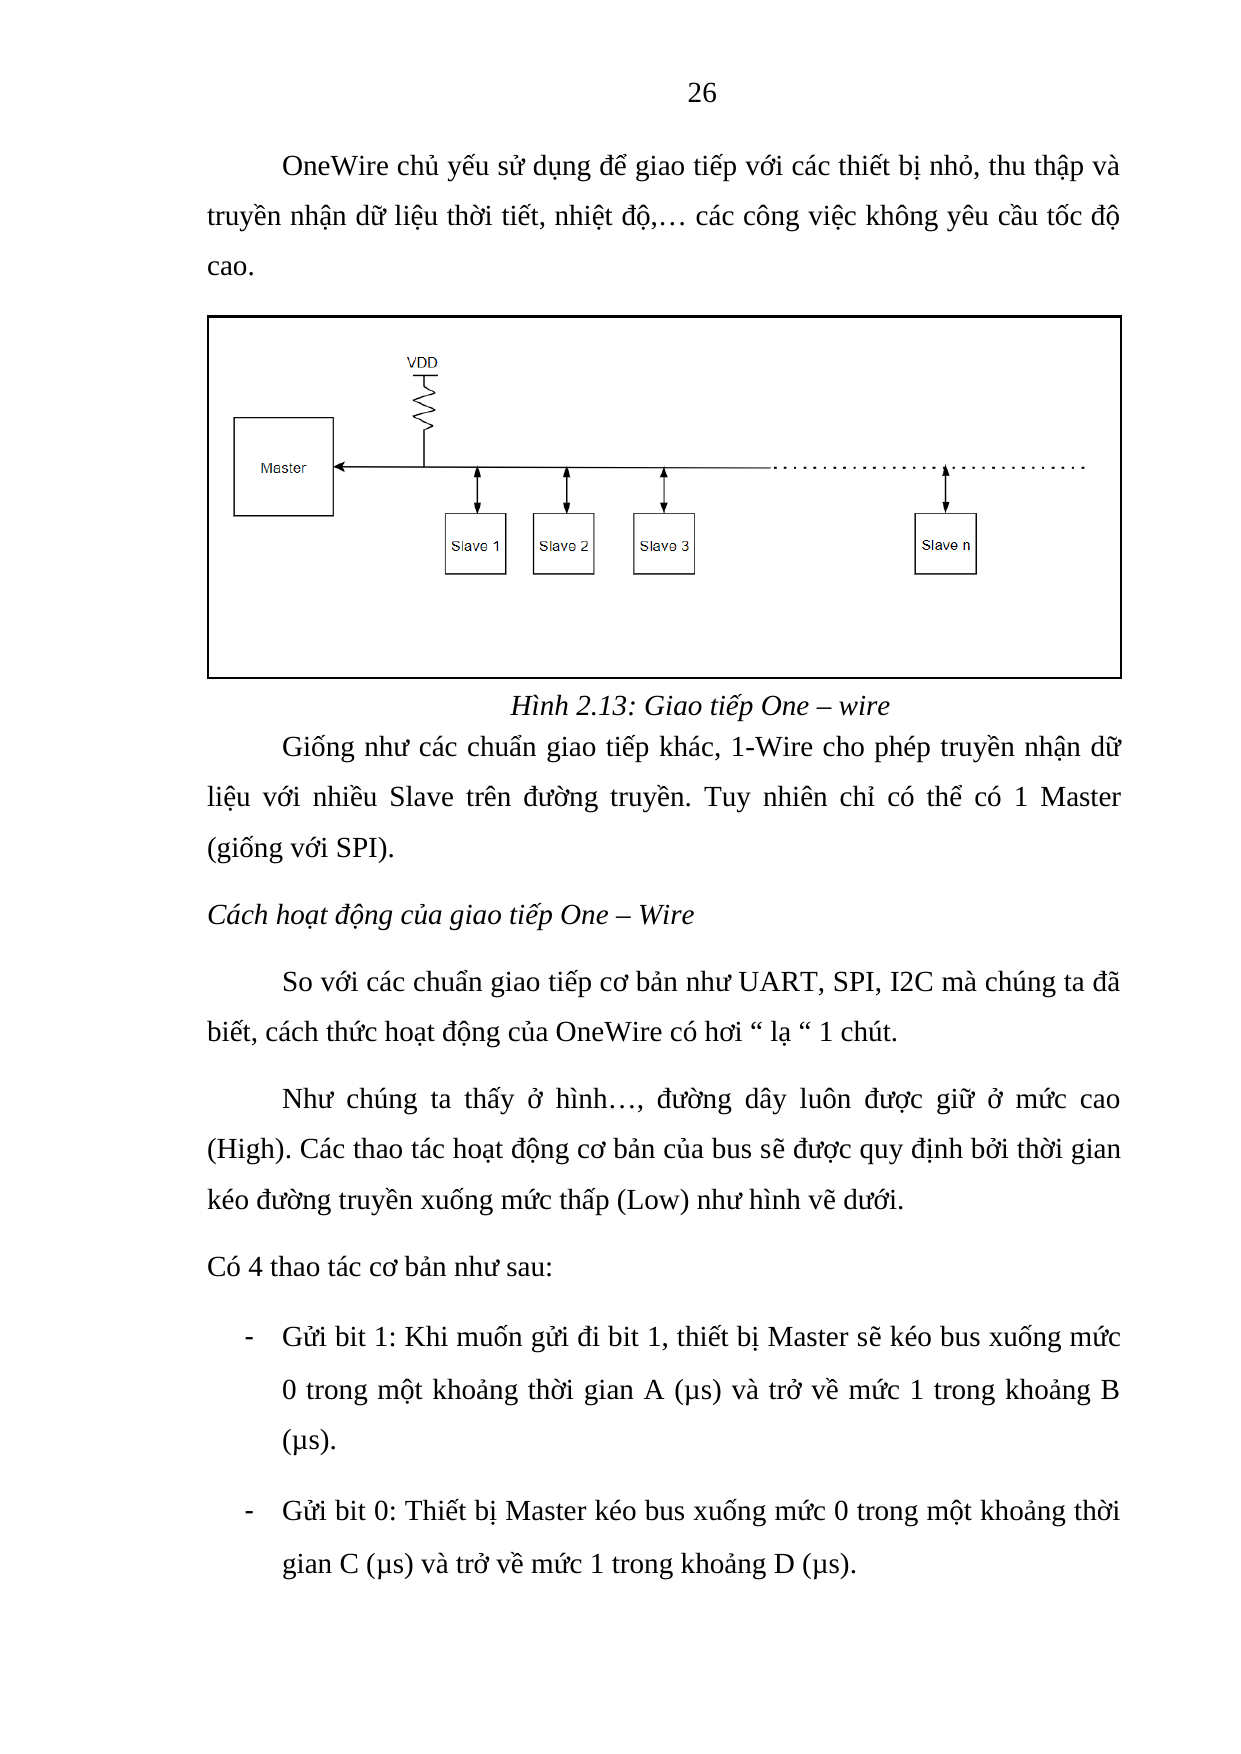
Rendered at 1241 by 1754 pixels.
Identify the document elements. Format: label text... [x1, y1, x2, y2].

picture [209, 318, 1120, 677]
text Giống như các chuẩn giao tiếp khác, 1-Wire cho phép truyền nhận dữ liệu với nhiều Slave trên đường truyền. Tuy nhiên chỉ có thể có 1 Master (giống với SPI). [207, 722, 1122, 863]
list Gửi bit 0: Thiết bị Master kéo bus xuống mức 0 trong một khoảng thời gian C (µs) và trở về mức 1 trong khoảng D (µs). [244, 1489, 1122, 1579]
text So với các chuẩn giao tiếp cơ bản như UART, SPI, I2C mà chúng ta đã biết, cách thức hoạt động của OneWire có hơi “ lạ “ 1 chút. [207, 964, 1122, 1048]
text Cách hoạt động của giao tiếp One – Wire [207, 897, 1122, 930]
text Như chúng ta thấy ở hình…, đường dây luôn được giữ ở mức cao (High). Các thao tác hoạt động cơ bản của bus sẽ được quy định bởi thời gian kéo đường truyền xuống mức thấp (Low) như hình vẽ dưới. [207, 1081, 1122, 1215]
list Gửi bit 1: Khi muốn gửi đi bit 1, thiết bị Master sẽ kéo bus xuống mức 0 trong một khoảng thời gian A (µs) và trở về mức 1 trong khoảng B (µs). [244, 1316, 1122, 1456]
text OneWire chủ yếu sử dụng để giao tiếp với các thiết bị nhỏ, thu thập và truyền nhận dữ liệu thời tiết, nhiệt độ,… các công việc không yêu cầu tốc độ cao. [207, 148, 1122, 282]
text Có 4 thao tác cơ bản như sau: [207, 1249, 1122, 1282]
